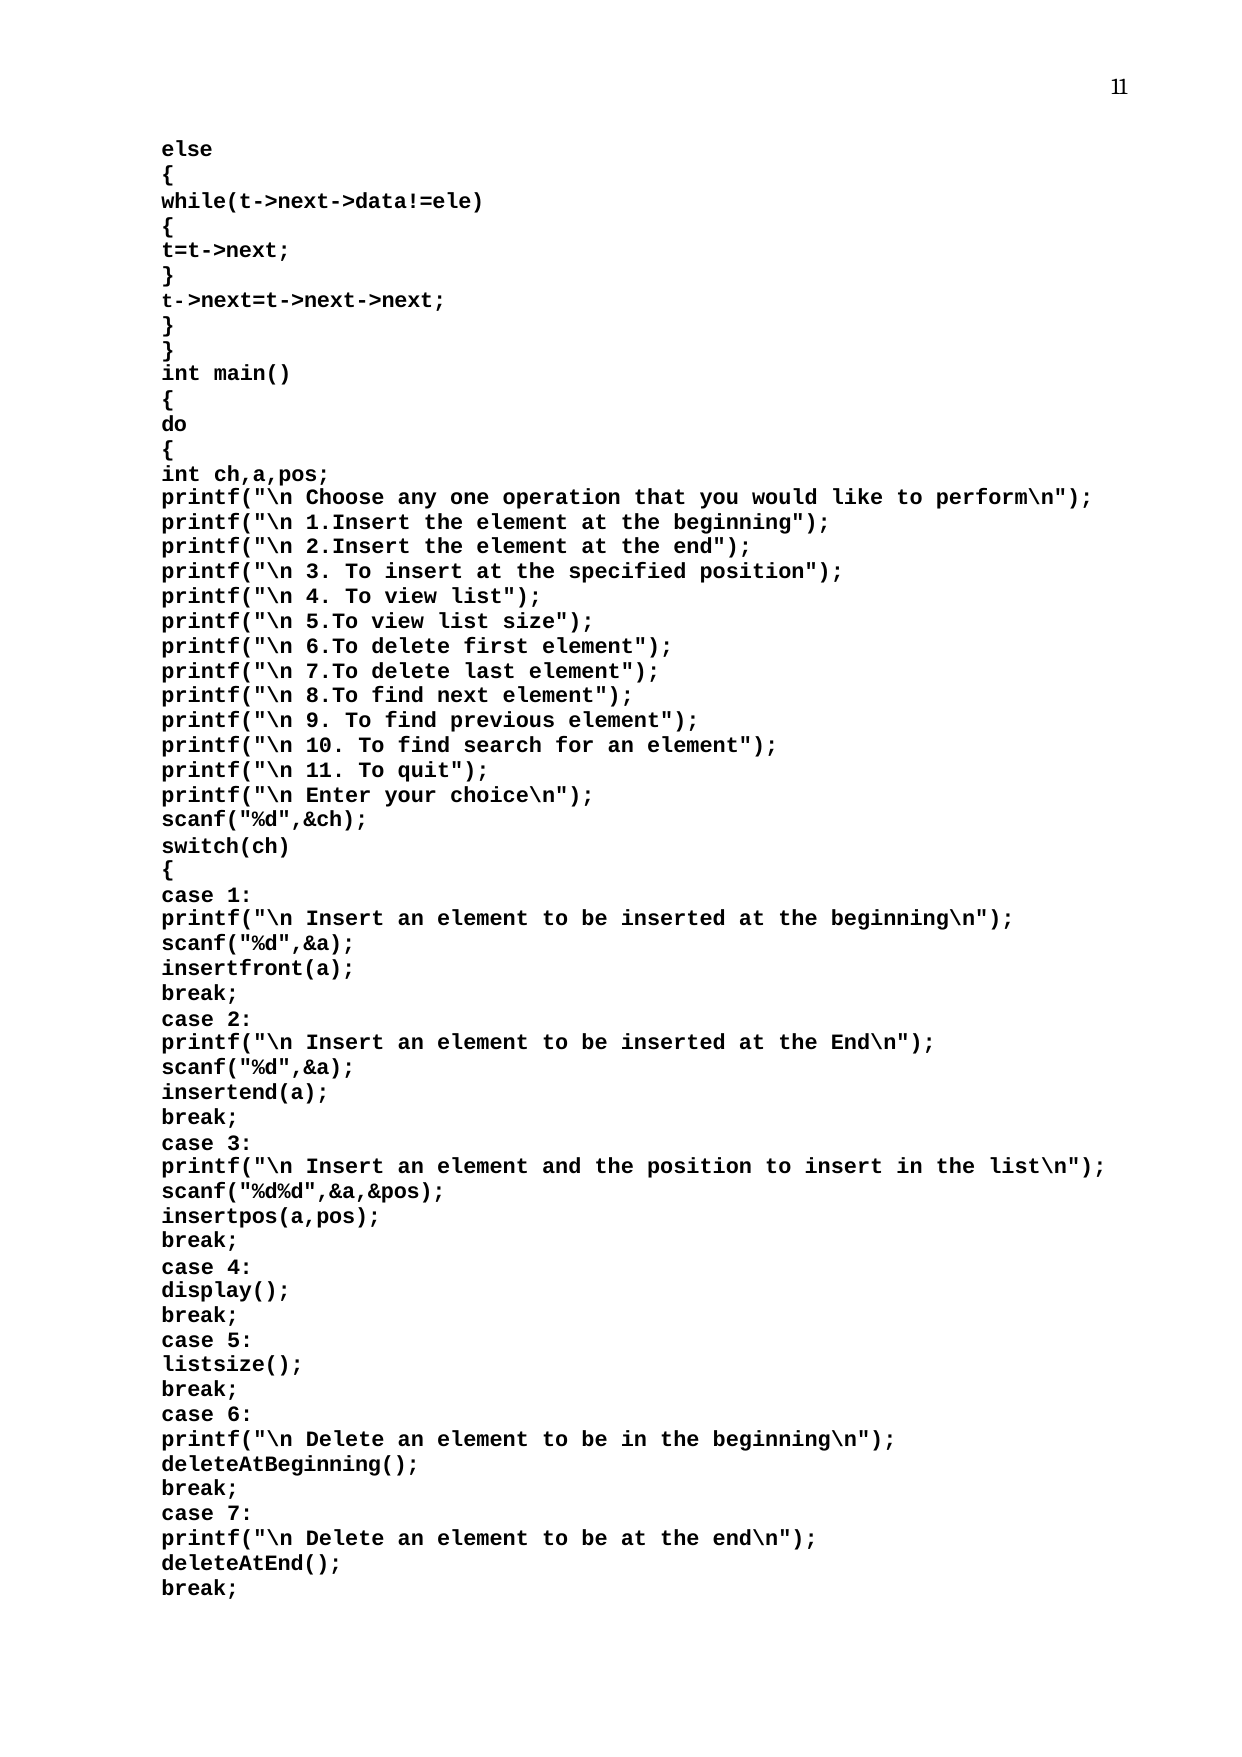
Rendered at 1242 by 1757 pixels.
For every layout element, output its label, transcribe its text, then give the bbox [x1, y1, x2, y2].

text printf("\n 10. To find search for an element"); printf("\n 11. To quit"); [161, 734, 826, 784]
text insertpos(a,pos); break; [161, 1205, 412, 1254]
text t=t->next; [161, 238, 1160, 263]
text printf("\n Insert an element to be inserted at the End\n"); scanf("%d",&a); [161, 1031, 1027, 1081]
text int ch,a,pos; [161, 461, 1160, 486]
text printf("\n 2.Insert the element at the end"); printf("\n 3. To insert at the specified position"); printf("\n 4. To view list"); [161, 536, 876, 610]
text printf("\n Delete an element to be in the beginning\n"); deleteAtBeginning(); [161, 1428, 1027, 1478]
text printf("\n Insert an element and the position to insert in the list\n"); scanf("%d%d",&a,&pos); [161, 1155, 1160, 1205]
text } [161, 337, 1160, 362]
text case 1: [161, 883, 1160, 907]
text { [161, 213, 1160, 238]
text insertend(a); break; [161, 1081, 359, 1131]
text insertfront(a); break; [161, 957, 412, 1007]
text do [161, 412, 1160, 437]
text break; case 7: [161, 1478, 268, 1527]
text } [161, 263, 1160, 288]
text listsize(); break; case 6: [161, 1354, 306, 1428]
text int main() [161, 362, 1160, 387]
text { [161, 163, 1160, 188]
text { [161, 387, 1160, 412]
text display(); break; case 5: [161, 1279, 293, 1354]
text { [161, 858, 1160, 883]
text printf("\n 5.To view list size"); printf("\n 6.To delete first element"); printf("\n 7.To delete last element"); printf("\n 8.To find next element"); printf("\n 9. To find previous element"); [161, 610, 724, 734]
text switch(ch) [161, 833, 1160, 858]
text case 4: [161, 1254, 1160, 1279]
text printf("\n Insert an element to be inserted at the beginning\n"); scanf("%d",&a); [161, 907, 1160, 957]
text printf("\n Choose any one operation that you would like to perform\n"); printf("\n 1.Insert the element at the beginning"); [161, 486, 1160, 536]
text while(t->next->data!=ele) [161, 188, 1160, 213]
text break; [161, 1577, 1160, 1602]
text { [161, 437, 1160, 461]
text case 2: [161, 1007, 1160, 1031]
text printf("\n Enter your choice\n"); scanf("%d",&ch); [161, 784, 662, 833]
text case 3: [161, 1131, 1160, 1155]
text } [161, 312, 1160, 337]
text else [161, 139, 1160, 163]
list >next=t->next->next; [161, 288, 1160, 312]
text printf("\n Delete an element to be at the end\n"); deleteAtEnd(); [161, 1527, 876, 1577]
